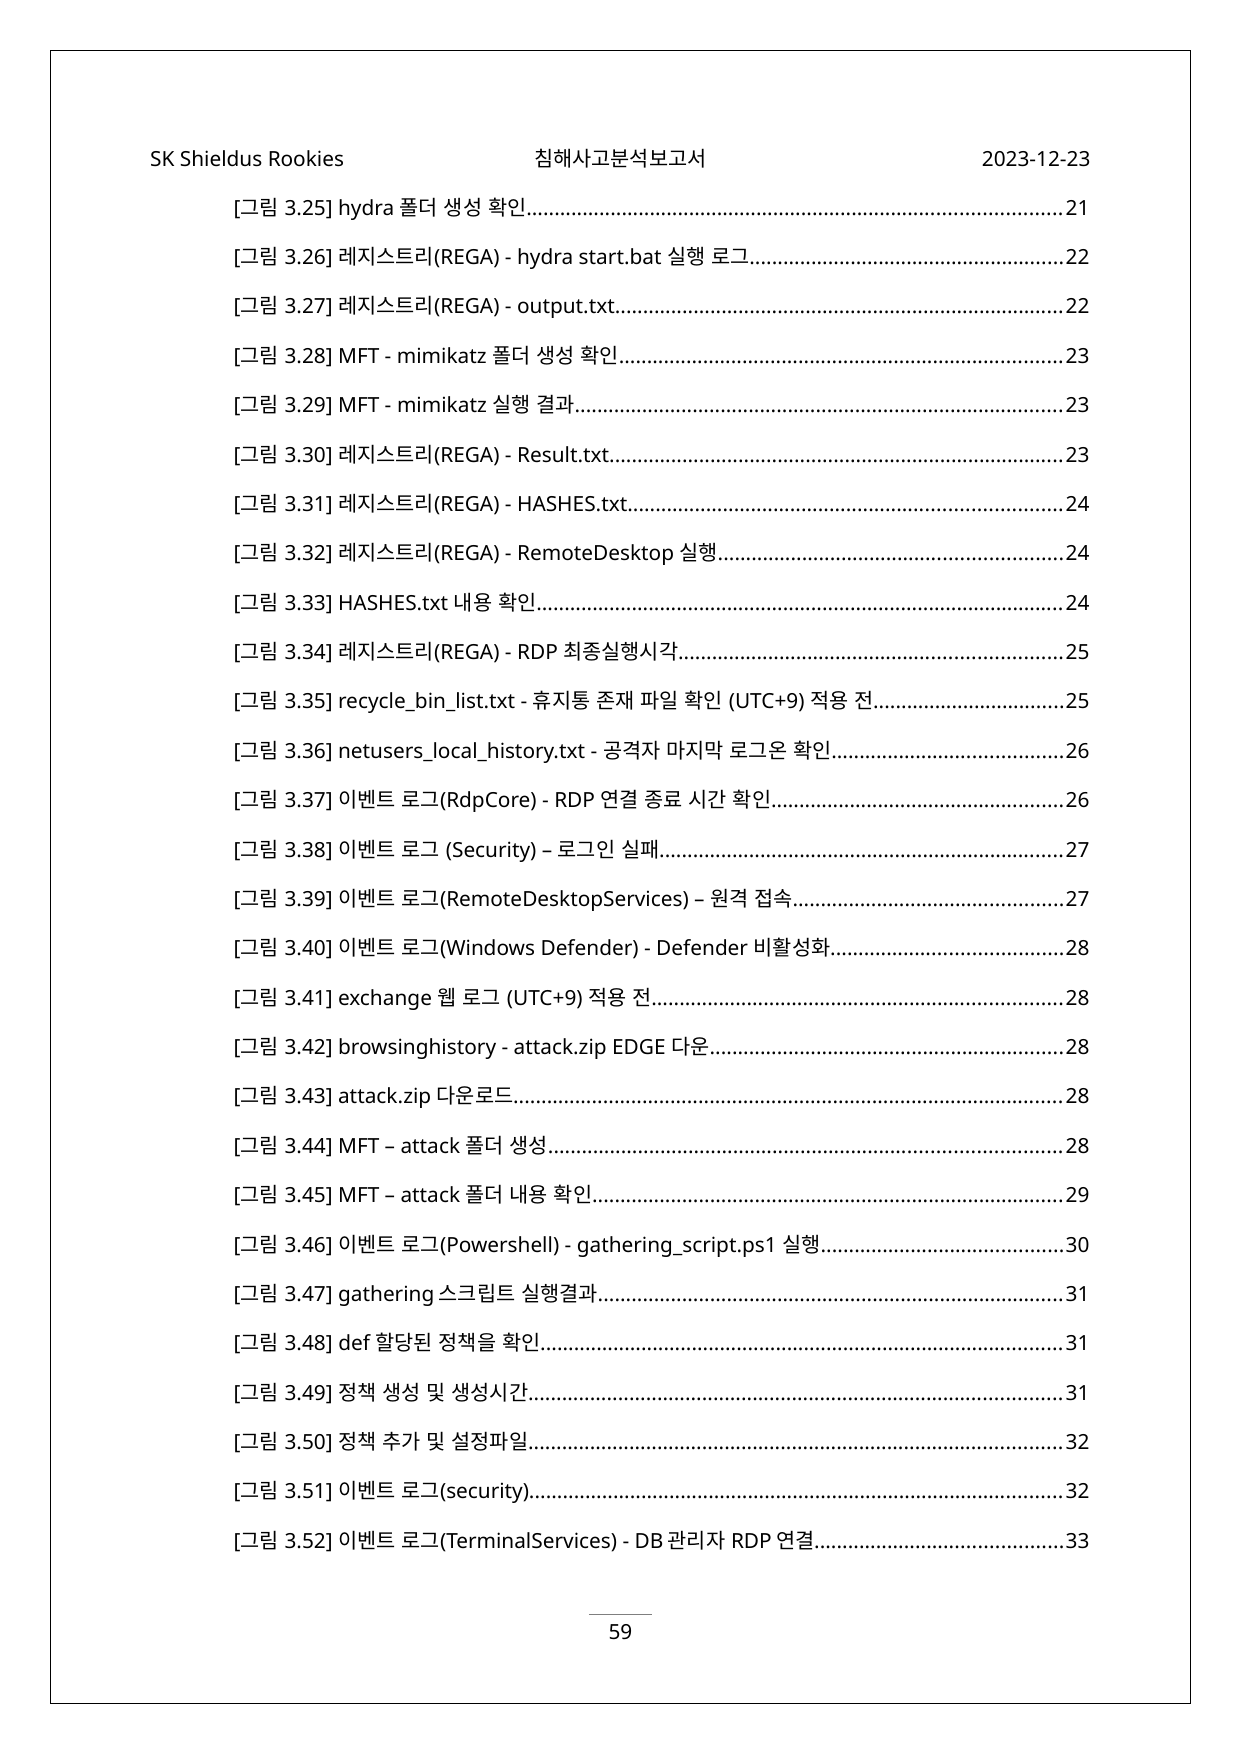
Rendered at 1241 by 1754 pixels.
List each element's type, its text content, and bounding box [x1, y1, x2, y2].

text [그림 3.49] 정책 생성 및 생성시간 31 [233, 1376, 1090, 1406]
text [그림 3.32] 레지스트리(REGA) - RemoteDesktop 실행 24 [233, 537, 1090, 567]
text [그림 3.41] exchange 웹 로그 (UTC+9) 적용 전 28 [233, 981, 1090, 1011]
text [그림 3.36] netusers_local_history.txt - 공격자 마지막 로그온 확인 26 [233, 734, 1090, 764]
text [그림 3.52] 이벤트 로그(TerminalServices) - DB관리자 RDP연결 33 [233, 1524, 1090, 1554]
text [그림 3.47] gathering스크립트 실행결과 31 [233, 1277, 1090, 1307]
text [그림 3.48] def 할당된 정책을 확인 31 [233, 1327, 1090, 1357]
text [그림 3.25] hydra 폴더 생성 확인 21 [233, 191, 1090, 221]
text [그림 3.51] 이벤트 로그(security) 32 [233, 1475, 1090, 1505]
text [그림 3.38] 이벤트 로그 (Security) – 로그인 실패 27 [233, 833, 1090, 863]
text [그림 3.43] attack.zip 다운로드 28 [233, 1080, 1090, 1110]
text [그림 3.40] 이벤트 로그(Windows Defender) - Defender 비활성화 28 [233, 932, 1090, 962]
text [그림 3.34] 레지스트리(REGA) - RDP 최종실행시각 25 [233, 635, 1090, 666]
text [그림 3.33] HASHES.txt 내용 확인 24 [233, 586, 1090, 616]
text [그림 3.46] 이벤트 로그(Powershell) - gathering_script.ps1 실행 30 [233, 1228, 1090, 1258]
text [그림 3.30] 레지스트리(REGA) - Result.txt 23 [233, 438, 1090, 468]
text [그림 3.29] MFT - mimikatz 실행 결과 23 [233, 388, 1090, 419]
text [그림 3.50] 정책 추가 및 설정파일 32 [233, 1425, 1090, 1456]
text [그림 3.31] 레지스트리(REGA) - HASHES.txt 24 [233, 487, 1090, 517]
text [그림 3.37] 이벤트 로그(RdpCore) - RDP 연결 종료 시간 확인 26 [233, 783, 1090, 814]
text [그림 3.27] 레지스트리(REGA) - output.txt 22 [233, 290, 1090, 320]
text [그림 3.35] recycle_bin_list.txt - 휴지통 존재 파일 확인 (UTC+9) 적용 전 25 [233, 685, 1090, 715]
text [그림 3.39] 이벤트 로그(RemoteDesktopServices) – 원격 접속 27 [233, 882, 1090, 912]
text [그림 3.44] MFT – attack 폴더 생성 28 [233, 1129, 1090, 1159]
text [그림 3.26] 레지스트리(REGA) - hydra start.bat 실행 로그 22 [233, 240, 1090, 271]
text [그림 3.45] MFT – attack 폴더 내용 확인 29 [233, 1178, 1090, 1209]
text [그림 3.42] browsinghistory - attack.zip EDGE 다운 28 [233, 1030, 1090, 1061]
text [그림 3.28] MFT - mimikatz 폴더 생성 확인 23 [233, 339, 1090, 369]
